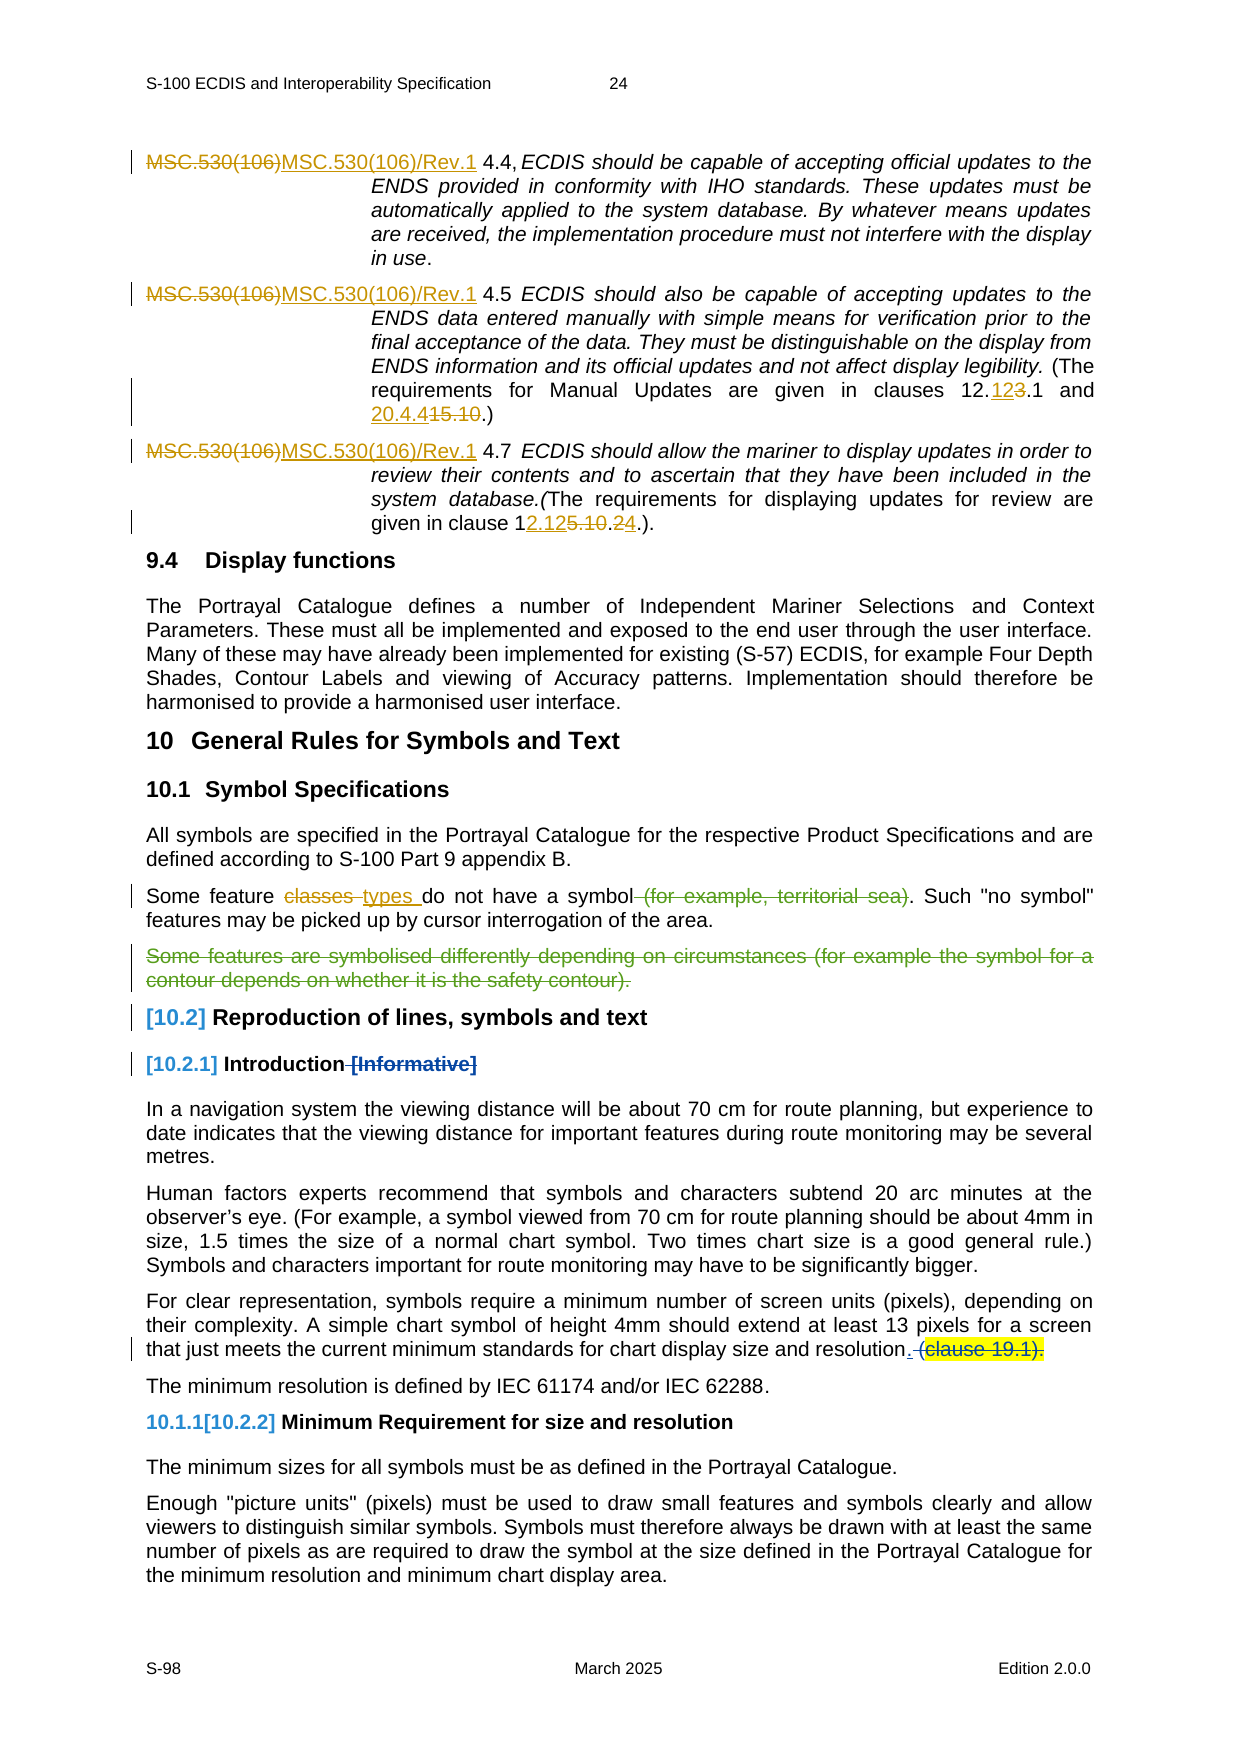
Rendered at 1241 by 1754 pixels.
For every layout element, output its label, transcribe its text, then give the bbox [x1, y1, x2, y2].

text Enough "picture units" (pixels) must be used to draw small features and symbols clearly and allow viewers to distinguish similar symbols. Symbols must therefore always be drawn with at least the same number of pixels as are required to draw the symbol at the size defined in the Portrayal Catalogue for the minimum resolution and minimum chart display area. [146, 1491, 1094, 1587]
subtitle Symbol Specifications [146, 776, 1094, 802]
subtitle Reproduction of lines, symbols and text [146, 1004, 1094, 1031]
text For clear representation, symbols require a minimum number of screen units (pixels), depending on their complexity. A simple chart symbol of height 4mm should extend at least 13 pixels for a screen that just meets the current minimum standards for chart display size and resolution [146, 1289, 1094, 1361]
text Human factors experts recommend that symbols and characters subtend 20 arc minutes at the observer’s eye. (For example, a symbol viewed from 70 cm for route planning should be about 4mm in size, 1.5 times the size of a normal chart symbol. Two times chart size is a good general rule.) Symbols and characters important for route monitoring may have to be significantly bigger. [146, 1181, 1094, 1277]
text 4.4, ECDIS should be capable of accepting official updates to the ENDS provided in conformity with IHO standards. These updates must be automatically applied to the system database. By whatever means updates are received, the implementation procedure must not interfere with the display in use. [146, 150, 1094, 270]
text In a navigation system the viewing distance will be about 70 cm for route planning, but experience to date indicates that the viewing distance for important features during route monitoring may be several metres. [146, 1096, 1094, 1168]
subtitle Introduction [146, 1052, 1094, 1076]
text 4.7 ECDIS should allow the mariner to display updates in order to review their contents and to ascertain that they have been included in the system database.(The requirements for displaying updates for review are given in clause 1..). [146, 438, 1094, 534]
text The minimum resolution is defined by IEC 61174 and/or IEC 62288. [146, 1373, 1094, 1397]
subtitle General Rules for Symbols and Text [146, 726, 1094, 755]
text The minimum sizes for all symbols must be as defined in the Portrayal Catalogue. [146, 1455, 1094, 1479]
subtitle Display functions [146, 547, 1094, 573]
text 4.5 ECDIS should also be capable of accepting updates to the ENDS data entered manually with simple means for verification prior to the final acceptance of the data. They must be distinguishable on the display from ENDS information and its official updates and not affect display legibility. (The requirements for Manual Updates are given in clauses 12..1 and .) [146, 282, 1094, 426]
text The Portrayal Catalogue defines a number of Independent Mariner Selections and Context Parameters. These must all be implemented and exposed to the end user through the user interface. Many of these may have already been implemented for existing (S-57) ECDIS, for example Four Depth Shades, Contour Labels and viewing of Accuracy patterns. Implementation should therefore be harmonised to provide a harmonised user interface. [146, 594, 1094, 714]
subtitle Minimum Requirement for size and resolution [146, 1410, 1094, 1434]
text Some feature do not have a symbol. Such "no symbol" features may be picked up by cursor interrogation of the area. [146, 883, 1094, 931]
text All symbols are specified in the Portrayal Catalogue for the respective Product Specifications and are defined according to S-100 Part 9 appendix B. [146, 823, 1094, 871]
